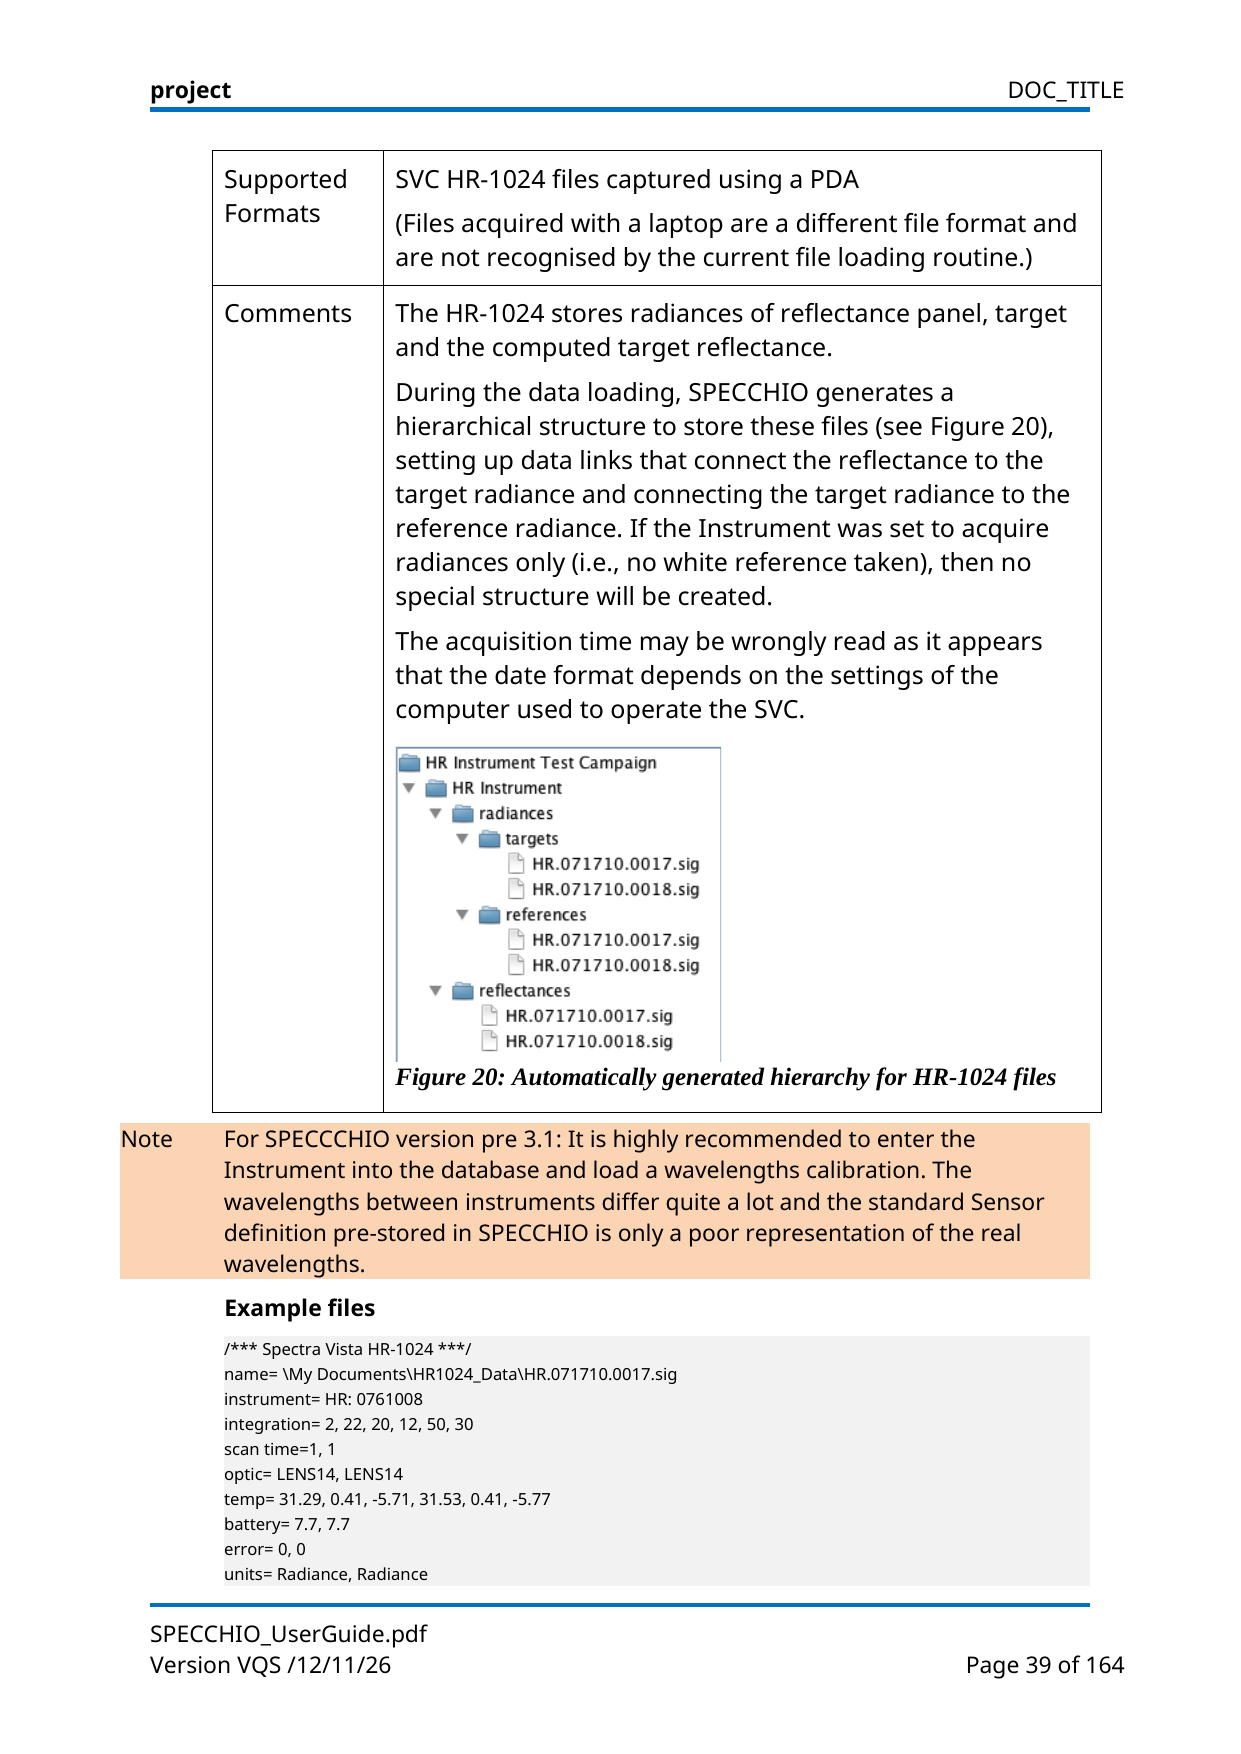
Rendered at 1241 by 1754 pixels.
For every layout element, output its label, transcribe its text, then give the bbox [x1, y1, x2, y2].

text error= 0, 0 [224, 1536, 1090, 1561]
table_cell Comments [213, 286, 383, 1112]
text /*** Spectra Vista HR-1024 ***/ [224, 1336, 1090, 1361]
text scan time=1, 1 [224, 1436, 1090, 1461]
text units= Radiance, Radiance [224, 1561, 1090, 1586]
text name= \My Documents\HR1024_Data\HR.071710.0017.sig [224, 1361, 1090, 1386]
text integration= 2, 22, 20, 12, 50, 30 [224, 1411, 1090, 1436]
table_cell Supported Formats [213, 151, 383, 284]
text optic= LENS14, LENS14 [224, 1461, 1090, 1486]
text battery= 7.7, 7.7 [224, 1511, 1090, 1536]
text Note For SPECCCHIO version pre 3.1: It is highly recommended to enter the Instrument into the database and load a wavelengths calibration. The wavelengths between instruments differ quite a lot and the standard Sensor definition pre-stored in SPECCHIO is only a poor representation of the real wavelengths. [120, 1123, 1090, 1279]
table_cell The HR-1024 stores radiances of reflectance panel, target and the computed target reflectance. During the data loading, SPECCHIO generates a hierarchical structure to store these files (see Figure 20), setting up data links that connect the reflectance to the target radiance and connecting the target radiance to the reference radiance. If the Instrument was set to acquire radiances only (i.e., no white reference taken), then no special structure will be created. The acquisition time may be wrongly read as it appears that the date format depends on the settings of the computer used to operate the SVC. Figure 20: Automatically generated hierarchy for HR-1024 files [384, 286, 1101, 1112]
subtitle Example files [224, 1292, 1090, 1323]
text instrument= HR: 0761008 [224, 1386, 1090, 1411]
picture [395, 746, 722, 1062]
text temp= 31.29, 0.41, -5.71, 31.53, 0.41, -5.77 [224, 1486, 1090, 1511]
table_cell SVC HR-1024 files captured using a PDA (Files acquired with a laptop are a different file format and are not recognised by the current file loading routine.) [384, 151, 1101, 284]
